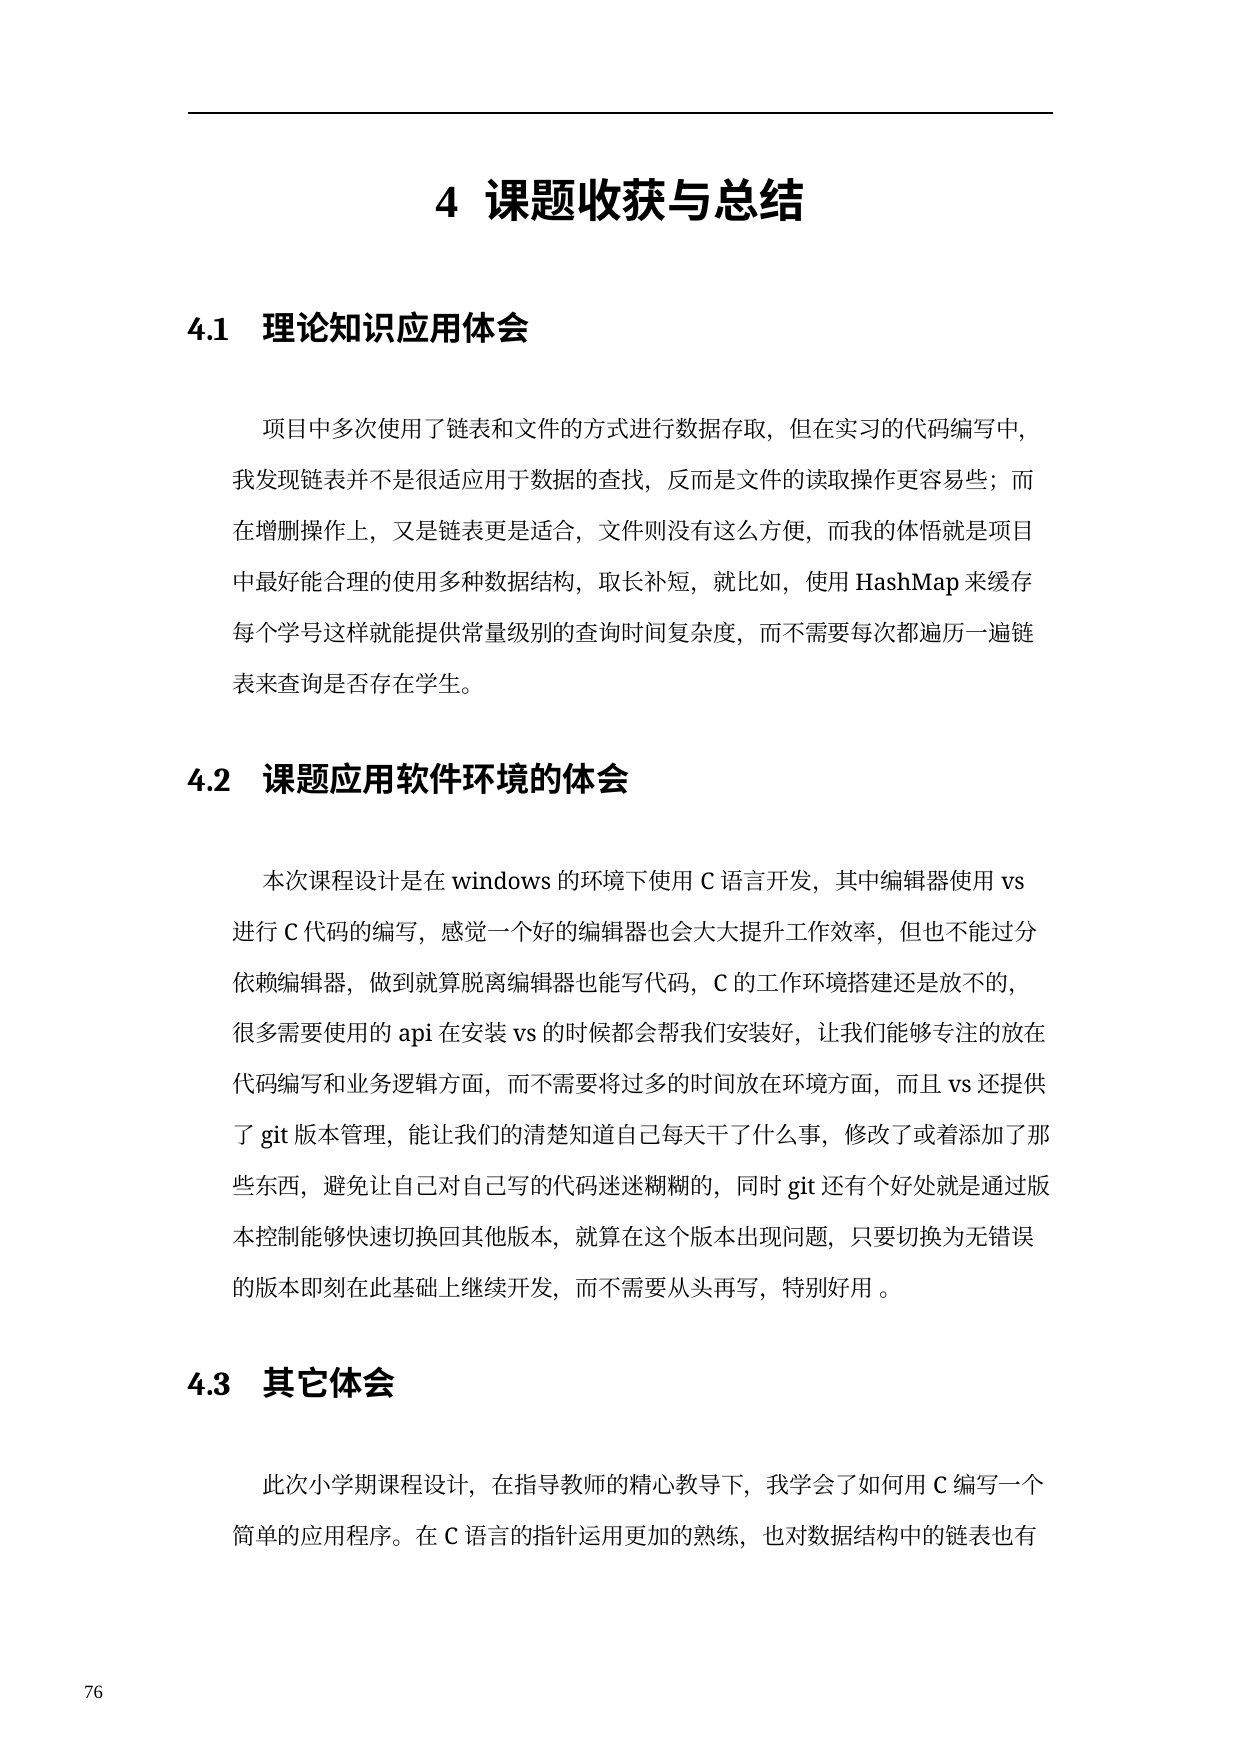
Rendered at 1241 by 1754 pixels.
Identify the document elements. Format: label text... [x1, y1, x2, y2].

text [232, 1466, 1053, 1551]
subtitle 理论知识应用体会 [187, 292, 1053, 360]
subtitle 课题收获与总结 [187, 164, 1053, 232]
subtitle 其它体会 [187, 1347, 1053, 1415]
text 项目中多次使用了链表和文件的方式进行数据存取，但在实习的代码编写中，我发现链表并不是很适应用于数据的查找，反而是文件的读取操作更容易些；而在增删操作上，又是链表更是适合，文件则没有这么方便，而我的体悟就是项目中最好能合理的使用多种数据结构，取长补短，就比如，使用HashMap来缓存每个学号这样就能提供常量级别的查询时间复杂度，而不需要每次都遍历一遍链表来查询是否存在学生。 [232, 411, 1053, 700]
text 本次课程设计是在 windows 的环境下使用 C 语言开发，其中编辑器使用 vs 进行 C 代码的编写，感觉一个好的编辑器也会大大提升工作效率，但也不能过分依赖编辑器，做到就算脱离编辑器也能写代码，C 的工作环境搭建还是放不的，很多需要使用的 api 在安装 vs 的时候都会帮我们安装好，让我们能够专注的放在代码编写和业务逻辑方面，而不需要将过多的时间放在环境方面，而且 vs 还提供了 git 版本管理，能让我们的清楚知道自己每天干了什么事，修改了或着添加了那些东西，避免让自己对自己写的代码迷迷糊糊的，同时 git 还有个好处就是通过版本控制能够快速切换回其他版本，就算在这个版本出现问题，只要切换为无错误的版本即刻在此基础上继续开发，而不需要从头再写，特别好用 。 [232, 862, 1053, 1304]
subtitle 课题应用软件环境的体会 [187, 743, 1053, 811]
